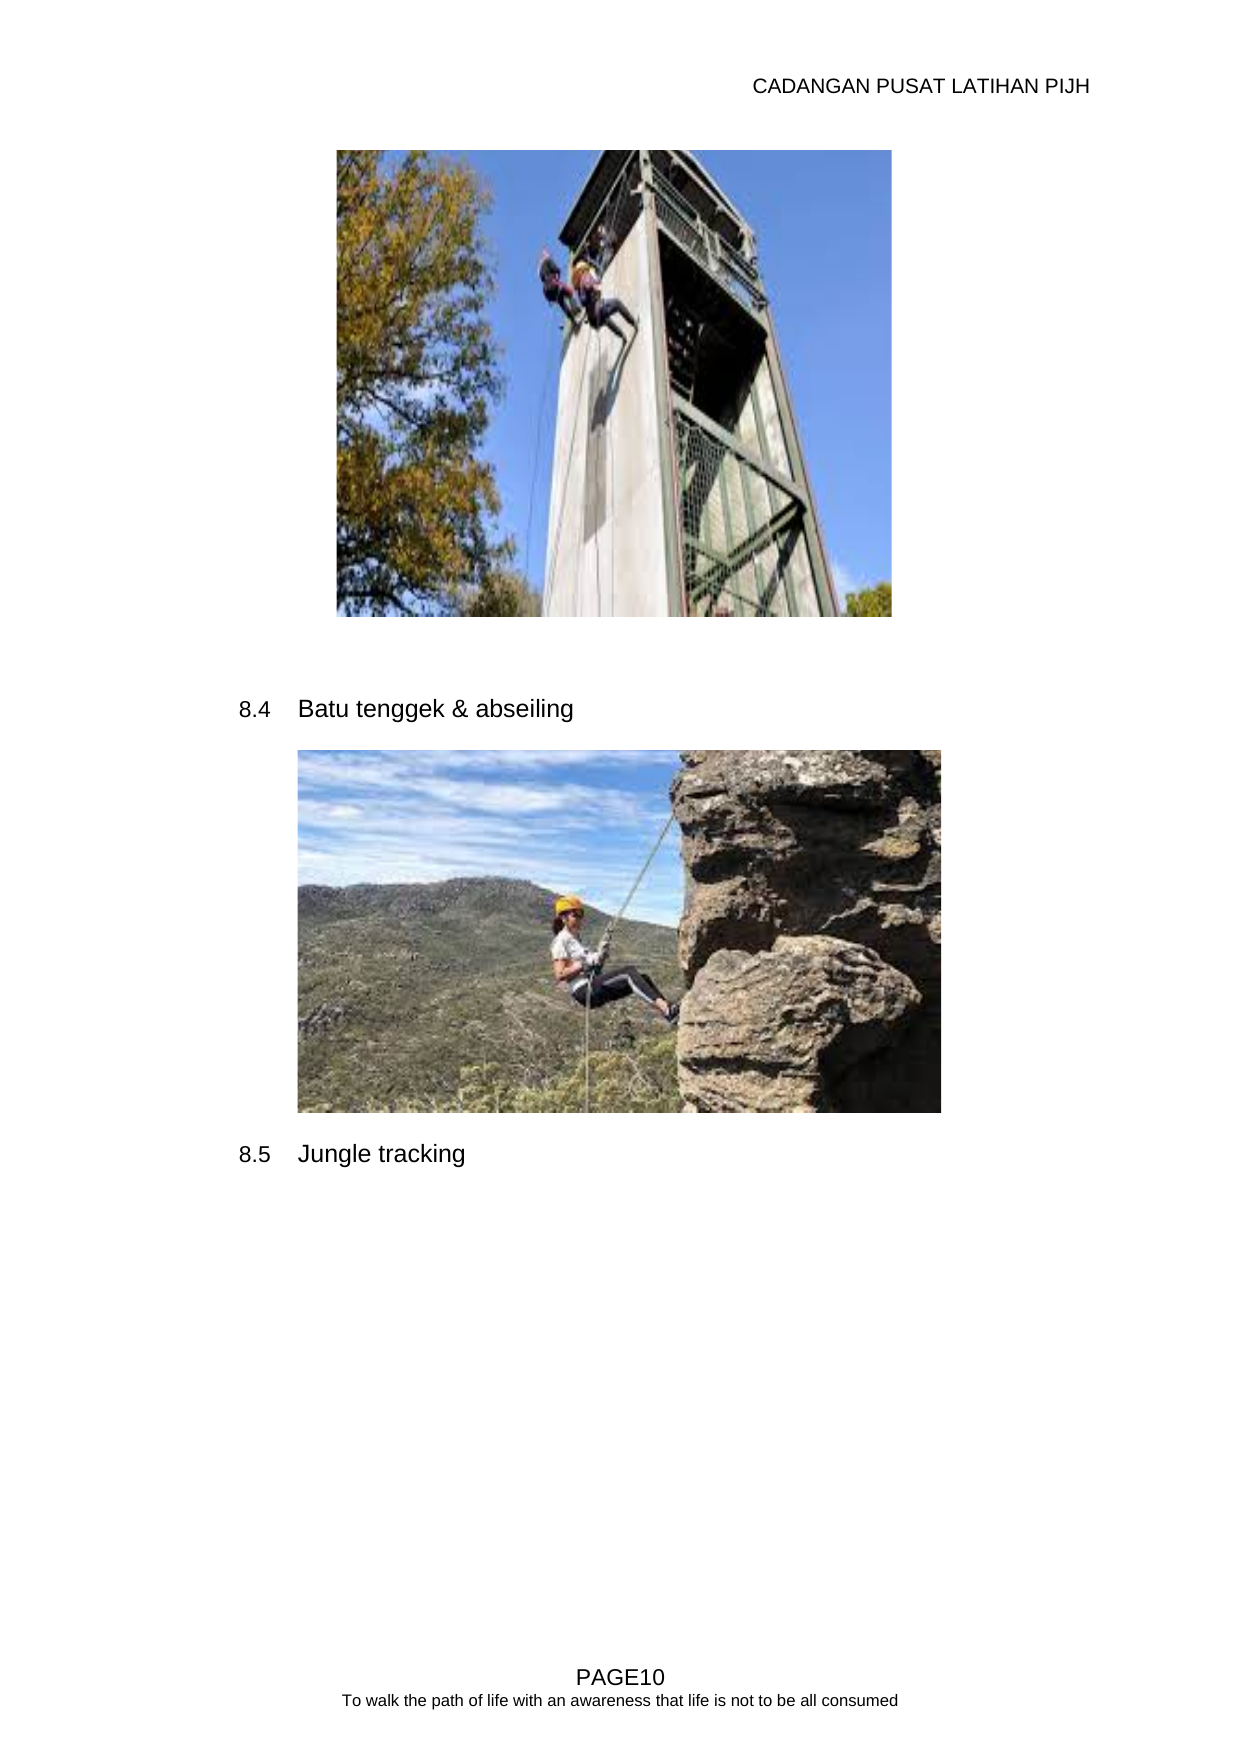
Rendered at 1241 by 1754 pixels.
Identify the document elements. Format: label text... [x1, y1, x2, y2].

picture [336, 150, 892, 617]
list Batu tenggek & abseiling [239, 694, 1078, 723]
list Jungle tracking [239, 1139, 1078, 1167]
picture [297, 750, 942, 1113]
